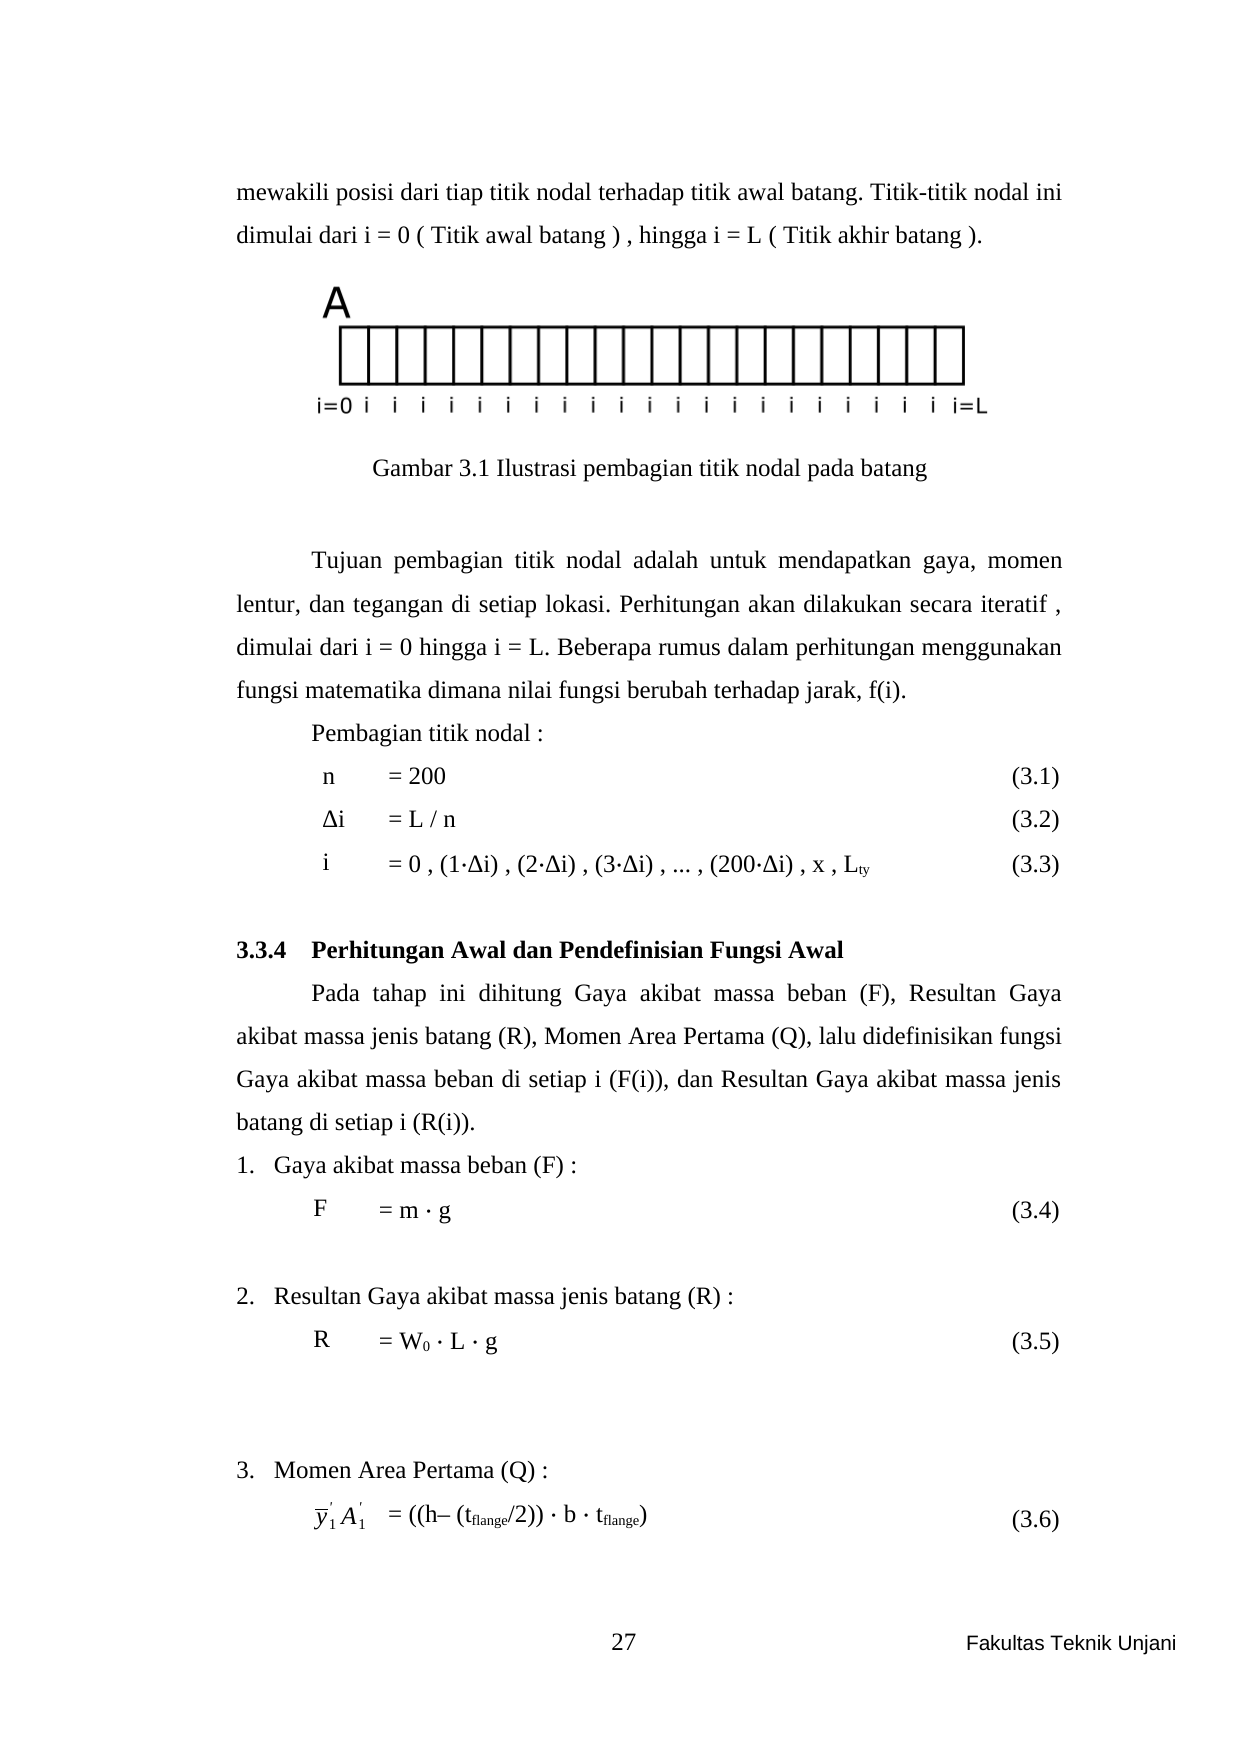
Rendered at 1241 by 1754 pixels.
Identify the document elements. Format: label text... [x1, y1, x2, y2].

table_cell (3.2) [986, 804, 1071, 847]
text Tujuan pembagian titik nodal adalah untuk mendapatkan gaya, momen lentur, dan tegangan di setiap lokasi. Perhitungan akan dilakukan secara iteratif , dimulai dari i = 0 hingga i = L. Beberapa rumus dalam perhitungan menggunakan fungsi matematika dimana nilai fungsi berubah terhadap jarak, f(i). [236, 546, 1063, 704]
text Pada tahap ini dihitung Gaya akibat massa beban (F), Resultan Gaya akibat massa jenis batang (R), Momen Area Pertama (Q), lalu didefinisikan fungsi Gaya akibat massa beban di setiap i (F(i)), dan Resultan Gaya akibat massa jenis batang di setiap i (R(i)). [236, 978, 1063, 1136]
table_header (3.1) [986, 761, 1071, 804]
table_header = ((h– (tflange/2)) ⋅ b ⋅ tflange) [377, 1498, 958, 1547]
table_header F [302, 1194, 367, 1238]
table_header (3.4) [977, 1194, 1071, 1238]
text Pembagian titik nodal : [236, 718, 1063, 747]
table_cell ∆i [311, 804, 377, 847]
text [236, 177, 1063, 249]
table_header = 200 [377, 761, 986, 804]
table_cell = 0 , (1⋅∆i) , (2⋅∆i) , (3⋅∆i) , ... , (200⋅∆i) , x , Lty [377, 847, 986, 892]
table_header [302, 1498, 377, 1547]
table_header (3.6) [958, 1498, 1071, 1547]
table_header = W0 ⋅ L ⋅ g [368, 1324, 977, 1369]
list Gaya akibat massa beban (F) : [236, 1150, 1063, 1179]
table_header R [302, 1324, 367, 1369]
table_header n [311, 761, 377, 804]
picture [302, 263, 998, 439]
table_cell = L / n [377, 804, 986, 847]
table_cell i [311, 847, 377, 892]
list Resultan Gaya akibat massa jenis batang (R) : [236, 1281, 1063, 1310]
table_header = m ⋅ g [368, 1194, 977, 1238]
table_header (3.5) [977, 1324, 1071, 1369]
list Momen Area Pertama (Q) : [236, 1455, 1063, 1484]
table_cell (3.3) [986, 847, 1071, 892]
subtitle 3.3.4 Perhitungan Awal dan Pendefinisian Fungsi Awal [236, 935, 1063, 963]
